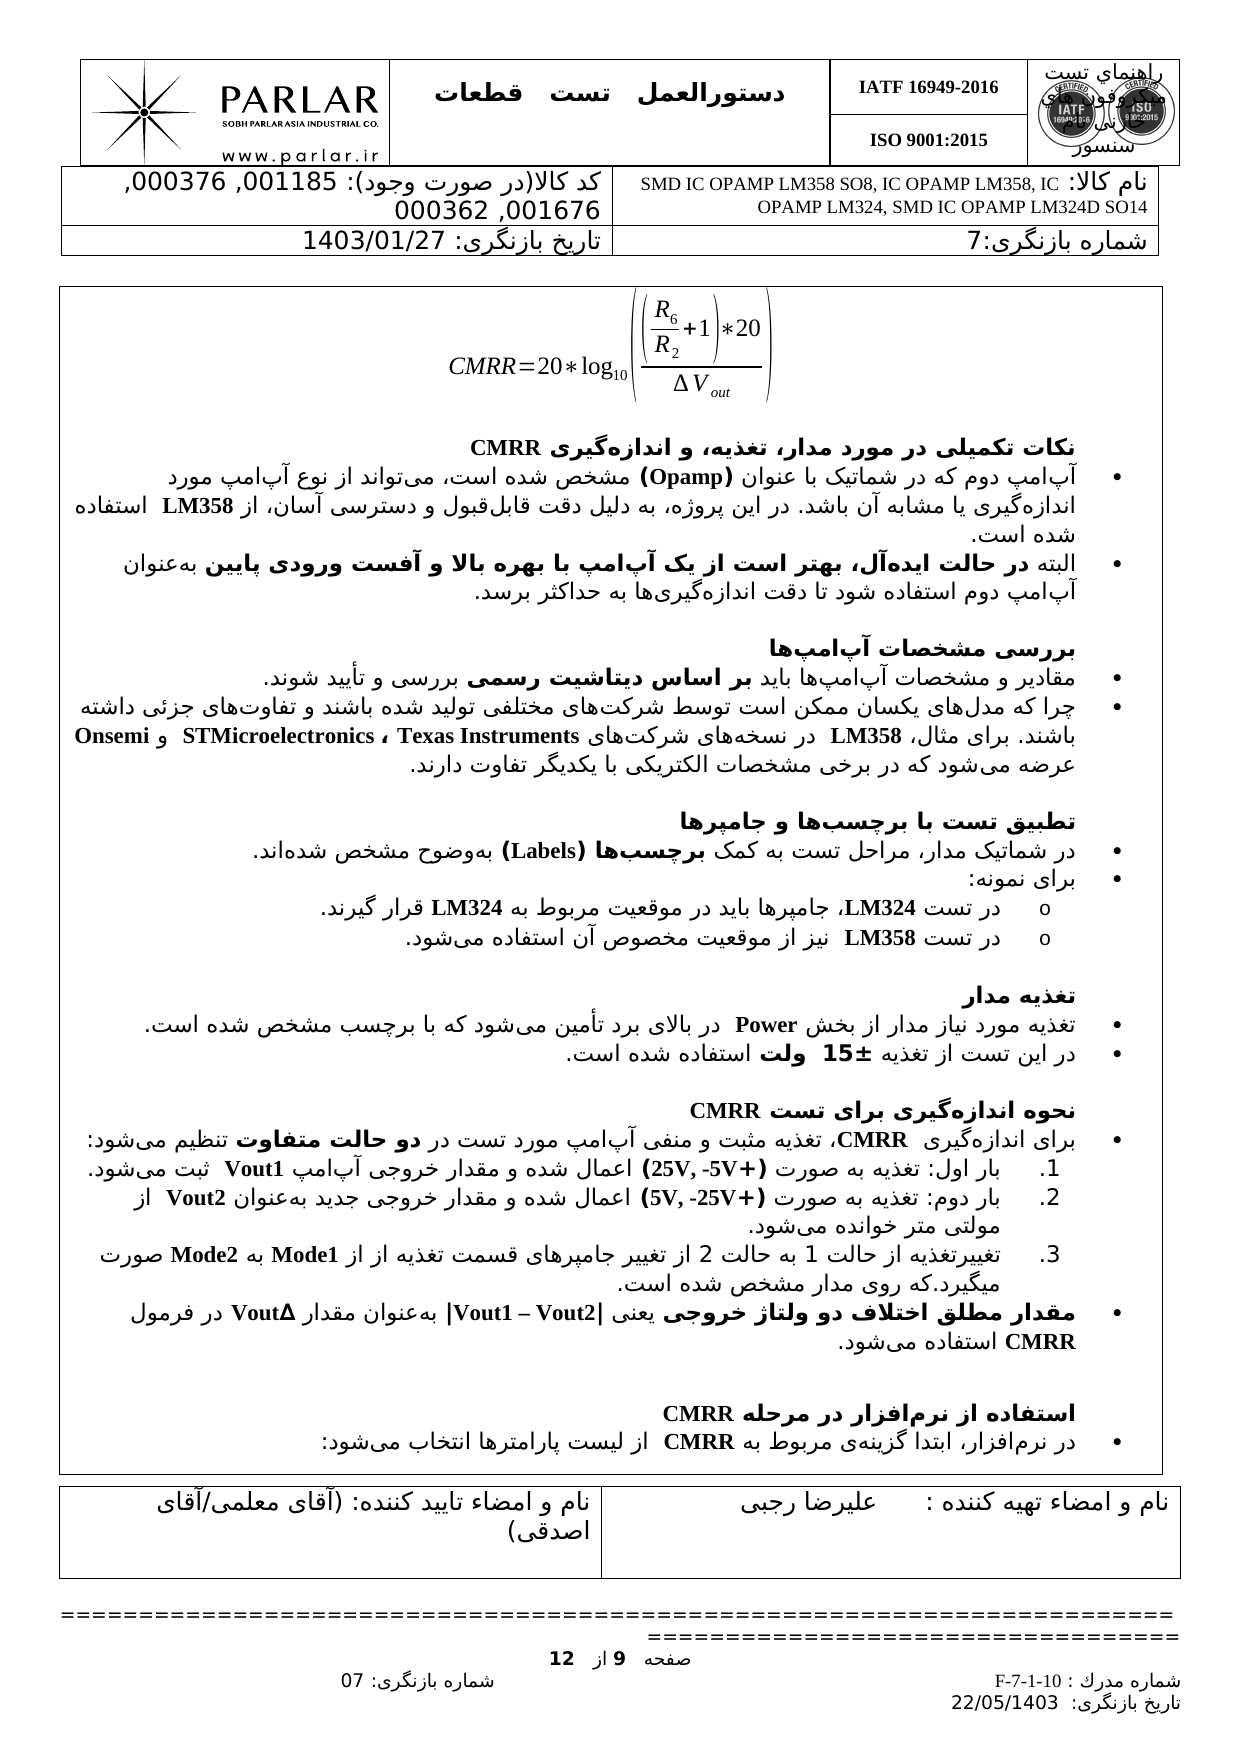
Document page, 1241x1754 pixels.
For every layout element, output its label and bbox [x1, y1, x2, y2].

table_cell [60, 287, 1162, 1474]
